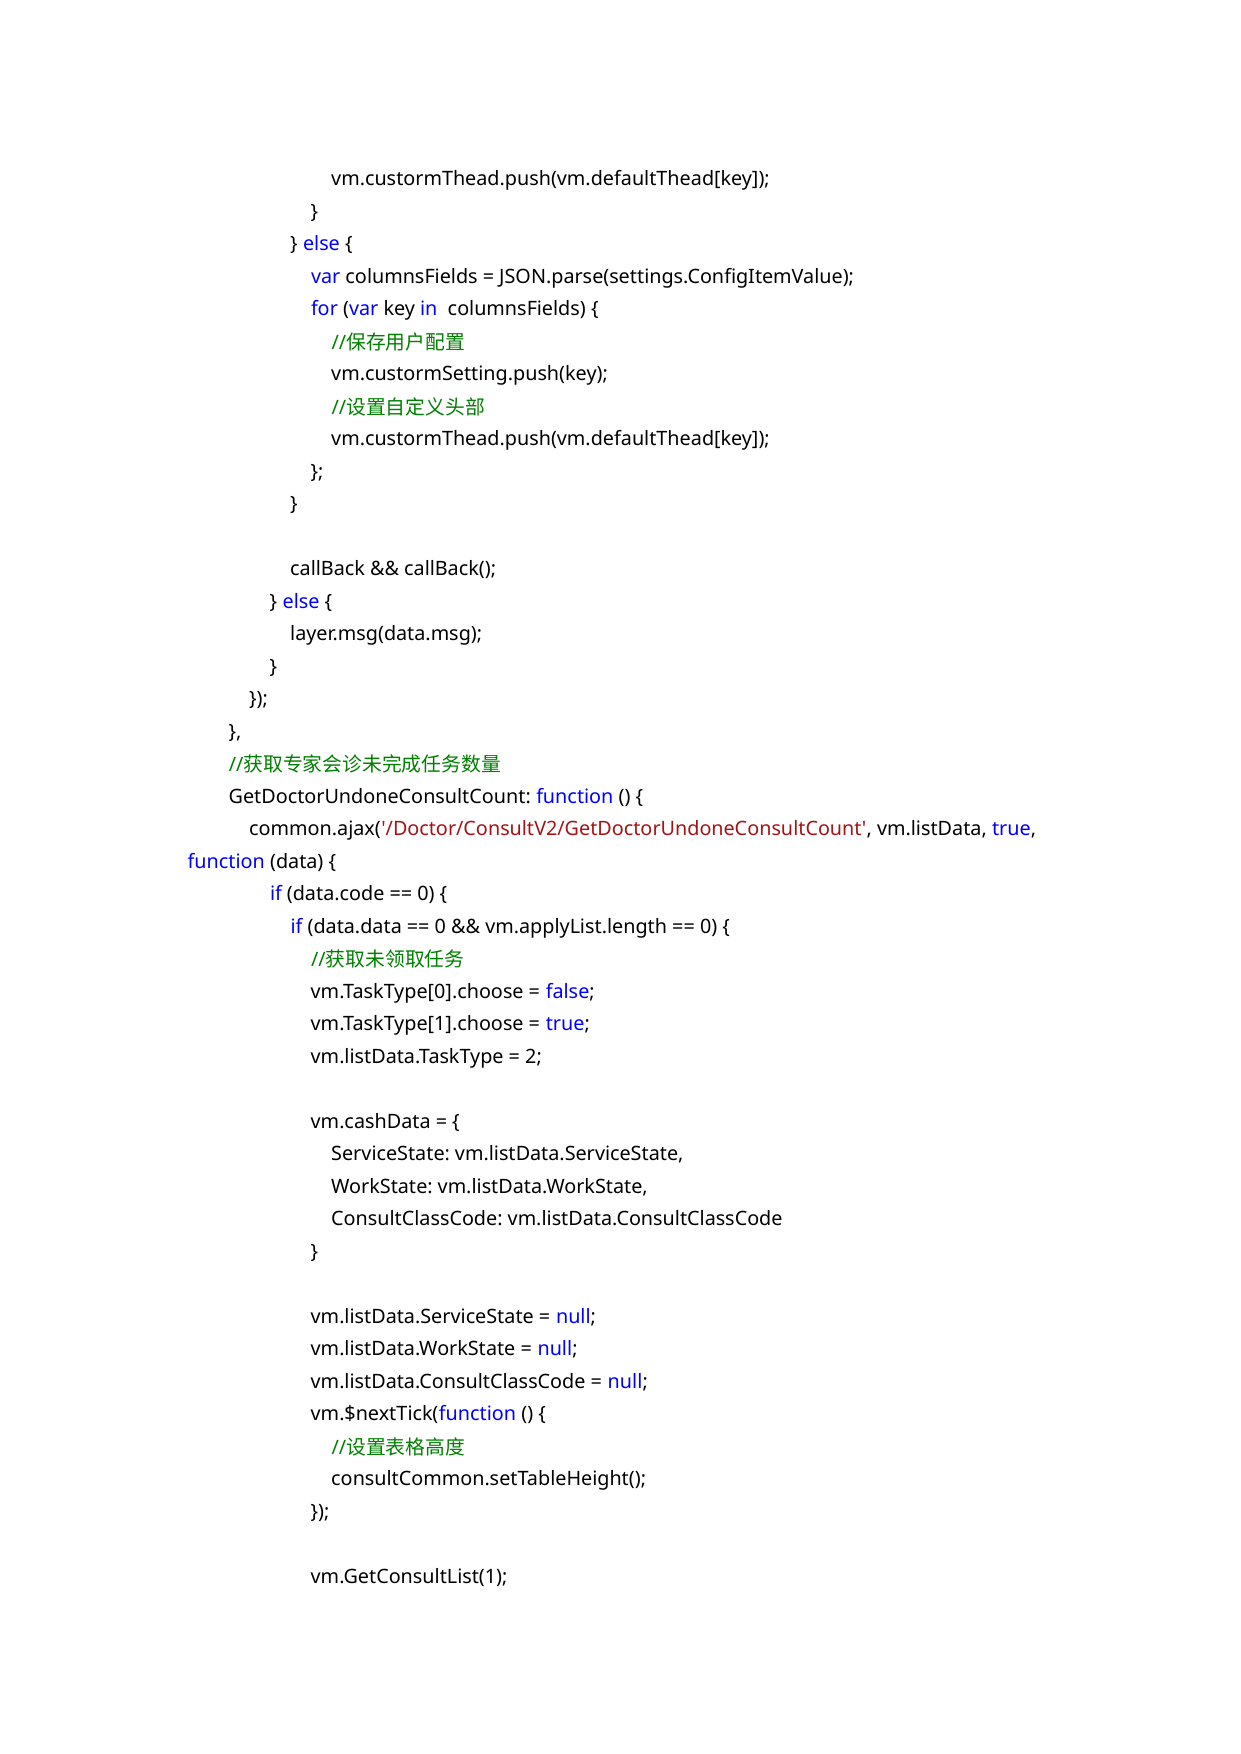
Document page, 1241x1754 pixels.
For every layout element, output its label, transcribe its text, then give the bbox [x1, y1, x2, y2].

text vm.custormThead.push(vm.defaultThead[key]); [187, 162, 1053, 194]
text //设置自定义头部 [187, 389, 1053, 422]
text vm.custormThead.push(vm.defaultThead[key]); [187, 422, 1053, 454]
text }, [187, 714, 1053, 747]
text } [187, 649, 1053, 682]
text common.ajax('/Doctor/ConsultV2/GetDoctorUndoneConsultCount', vm.listData, true, function (data) { [187, 812, 1053, 877]
text vm.TaskType[1].choose = true; [187, 1007, 1053, 1039]
text vm.listData.TaskType = 2; [187, 1039, 1053, 1072]
text layer.msg(data.msg); [187, 617, 1053, 649]
text for (var key in columnsFields) { [187, 292, 1053, 324]
text //获取专家会诊未完成任务数量 [187, 747, 1053, 779]
text vm.TaskType[0].choose = false; [187, 974, 1053, 1007]
text } else { [187, 227, 1053, 259]
text vm.listData.ServiceState = null; [187, 1299, 1053, 1332]
text } [187, 1234, 1053, 1267]
text }; [187, 454, 1053, 487]
text vm.listData.WorkState = null; [187, 1332, 1053, 1364]
text } [187, 487, 1053, 519]
text } [187, 194, 1053, 227]
text ServiceState: vm.listData.ServiceState, [187, 1137, 1053, 1169]
text callBack && callBack(); [187, 552, 1053, 584]
text }); [187, 1494, 1053, 1527]
text //获取未领取任务 [187, 942, 1053, 974]
text //设置表格高度 [187, 1429, 1053, 1462]
text //保存用户配置 [187, 324, 1053, 357]
text if (data.code == 0) { [187, 877, 1053, 909]
text vm.custormSetting.push(key); [187, 357, 1053, 389]
text if (data.data == 0 && vm.applyList.length == 0) { [187, 909, 1053, 942]
text } else { [187, 584, 1053, 617]
text vm.listData.ConsultClassCode = null; [187, 1364, 1053, 1397]
text GetDoctorUndoneConsultCount: function () { [187, 779, 1053, 812]
text vm.cashData = { [187, 1104, 1053, 1137]
text var columnsFields = JSON.parse(settings.ConfigItemValue); [187, 259, 1053, 292]
text WorkState: vm.listData.WorkState, [187, 1169, 1053, 1202]
text consultCommon.setTableHeight(); [187, 1462, 1053, 1494]
text vm.$nextTick(function () { [187, 1397, 1053, 1429]
text }); [187, 682, 1053, 714]
text ConsultClassCode: vm.listData.ConsultClassCode [187, 1202, 1053, 1234]
text vm.GetConsultList(1); [187, 1559, 1053, 1592]
